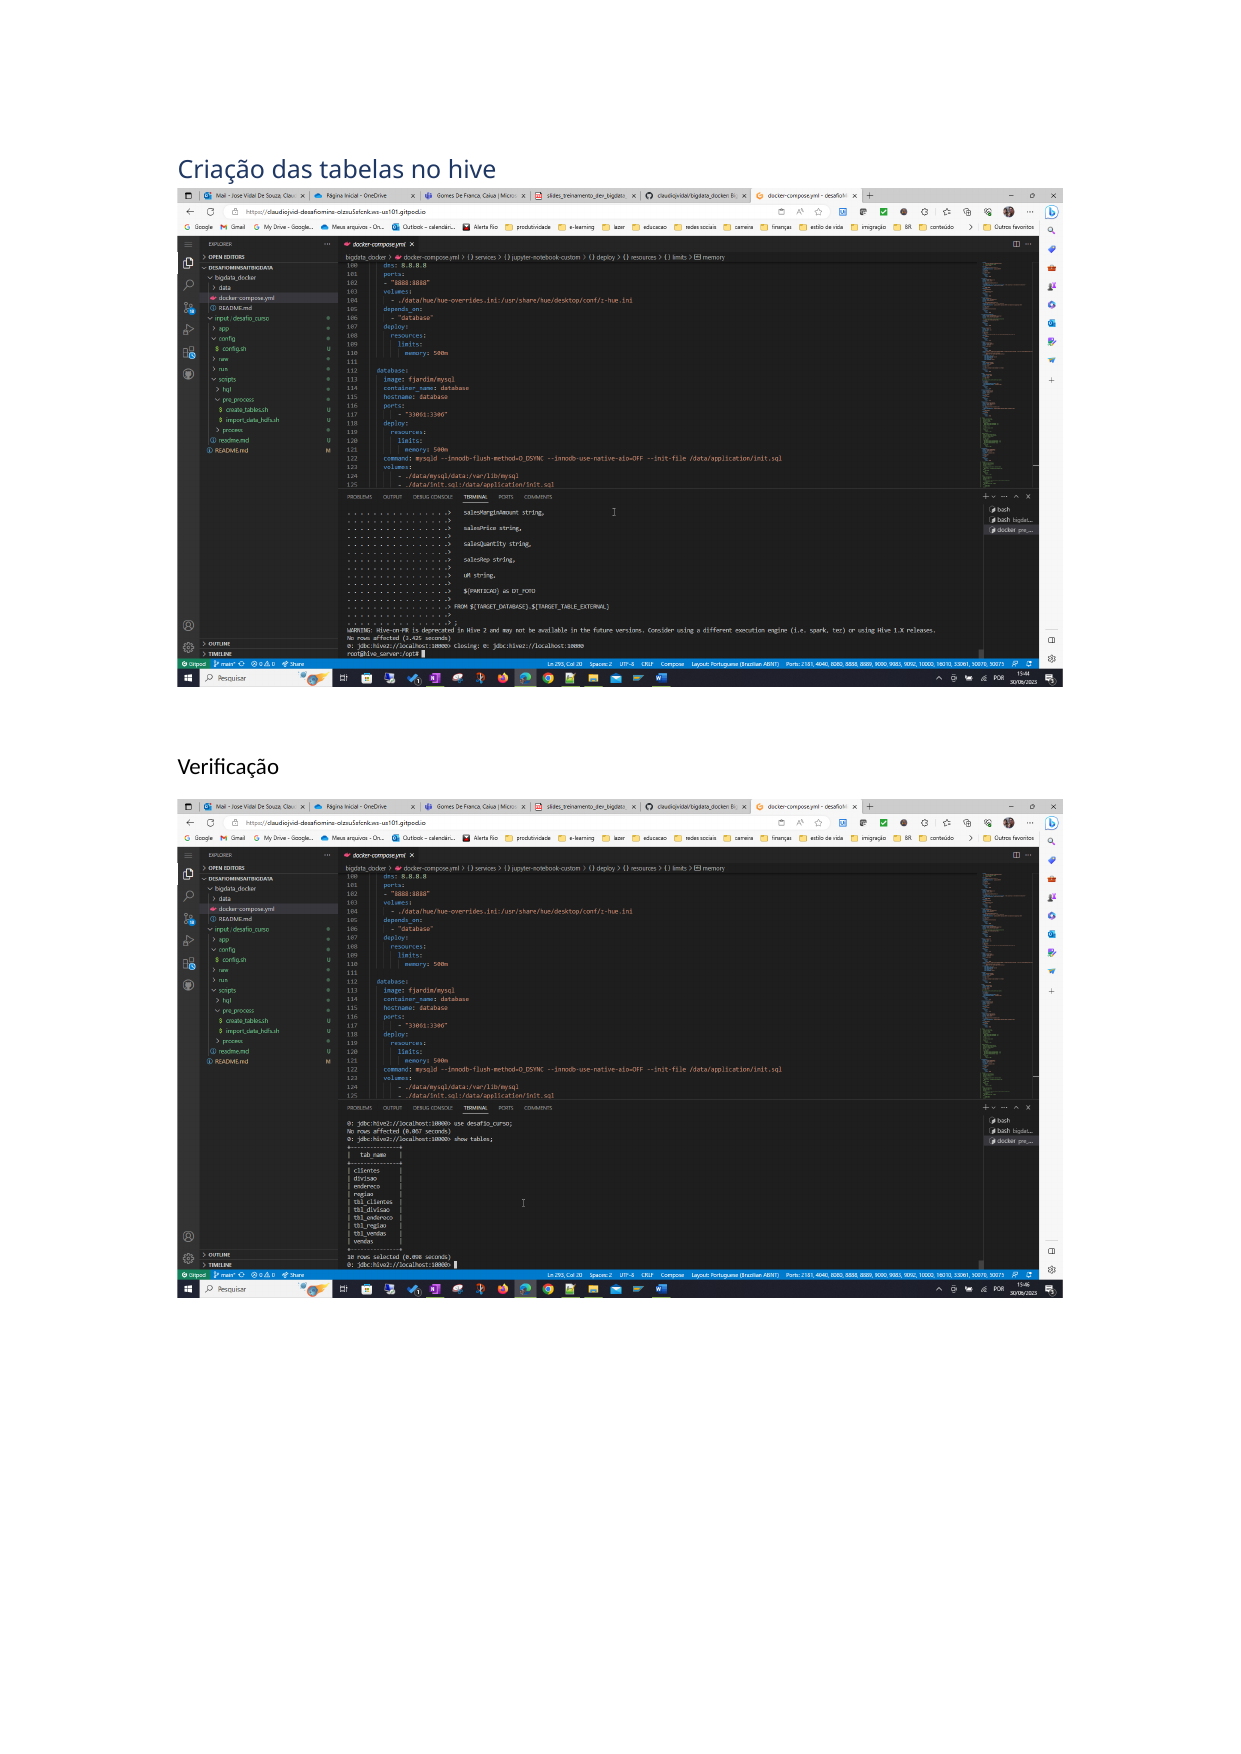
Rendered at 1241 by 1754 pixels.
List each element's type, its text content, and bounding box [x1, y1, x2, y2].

text Verificação [177, 752, 1063, 781]
picture [177, 188, 1063, 687]
picture [177, 799, 1063, 1298]
subtitle Criação das tabelas no hive [177, 152, 1063, 186]
